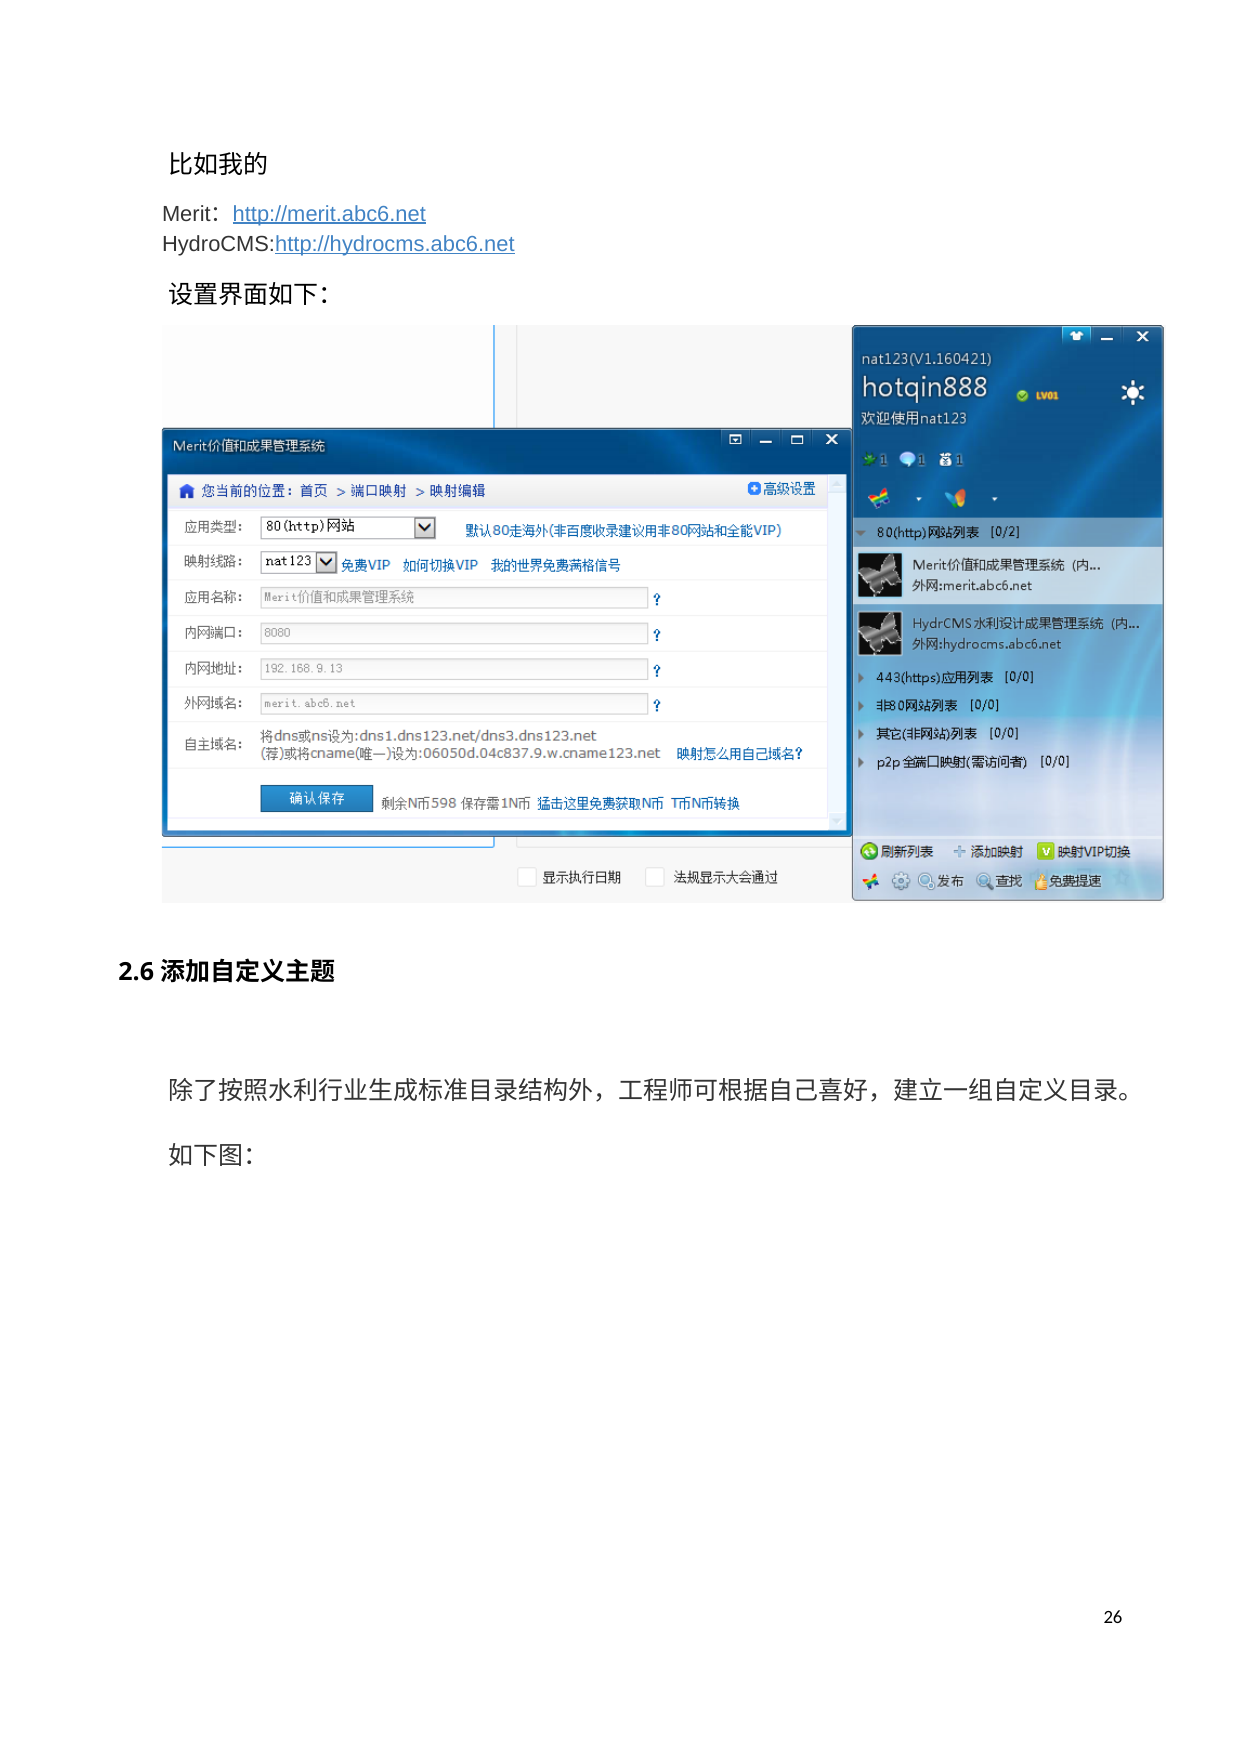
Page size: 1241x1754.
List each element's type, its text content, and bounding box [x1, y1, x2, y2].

text 除了按照水利行业生成标准目录结构外，工程师可根据自己喜好，建立一组自定义目录。 [118, 1056, 1122, 1121]
text Merit：http://merit.abc6.net [118, 195, 1122, 228]
text 比如我的 [118, 130, 1122, 195]
picture [161, 325, 1166, 903]
text 设置界面如下： [118, 260, 1122, 325]
text 如下图： [118, 1121, 1122, 1186]
text HydroCMS:http://hydrocms.abc6.net [118, 228, 1122, 260]
subtitle 2.6 添加自定义主题 [118, 937, 1122, 1002]
